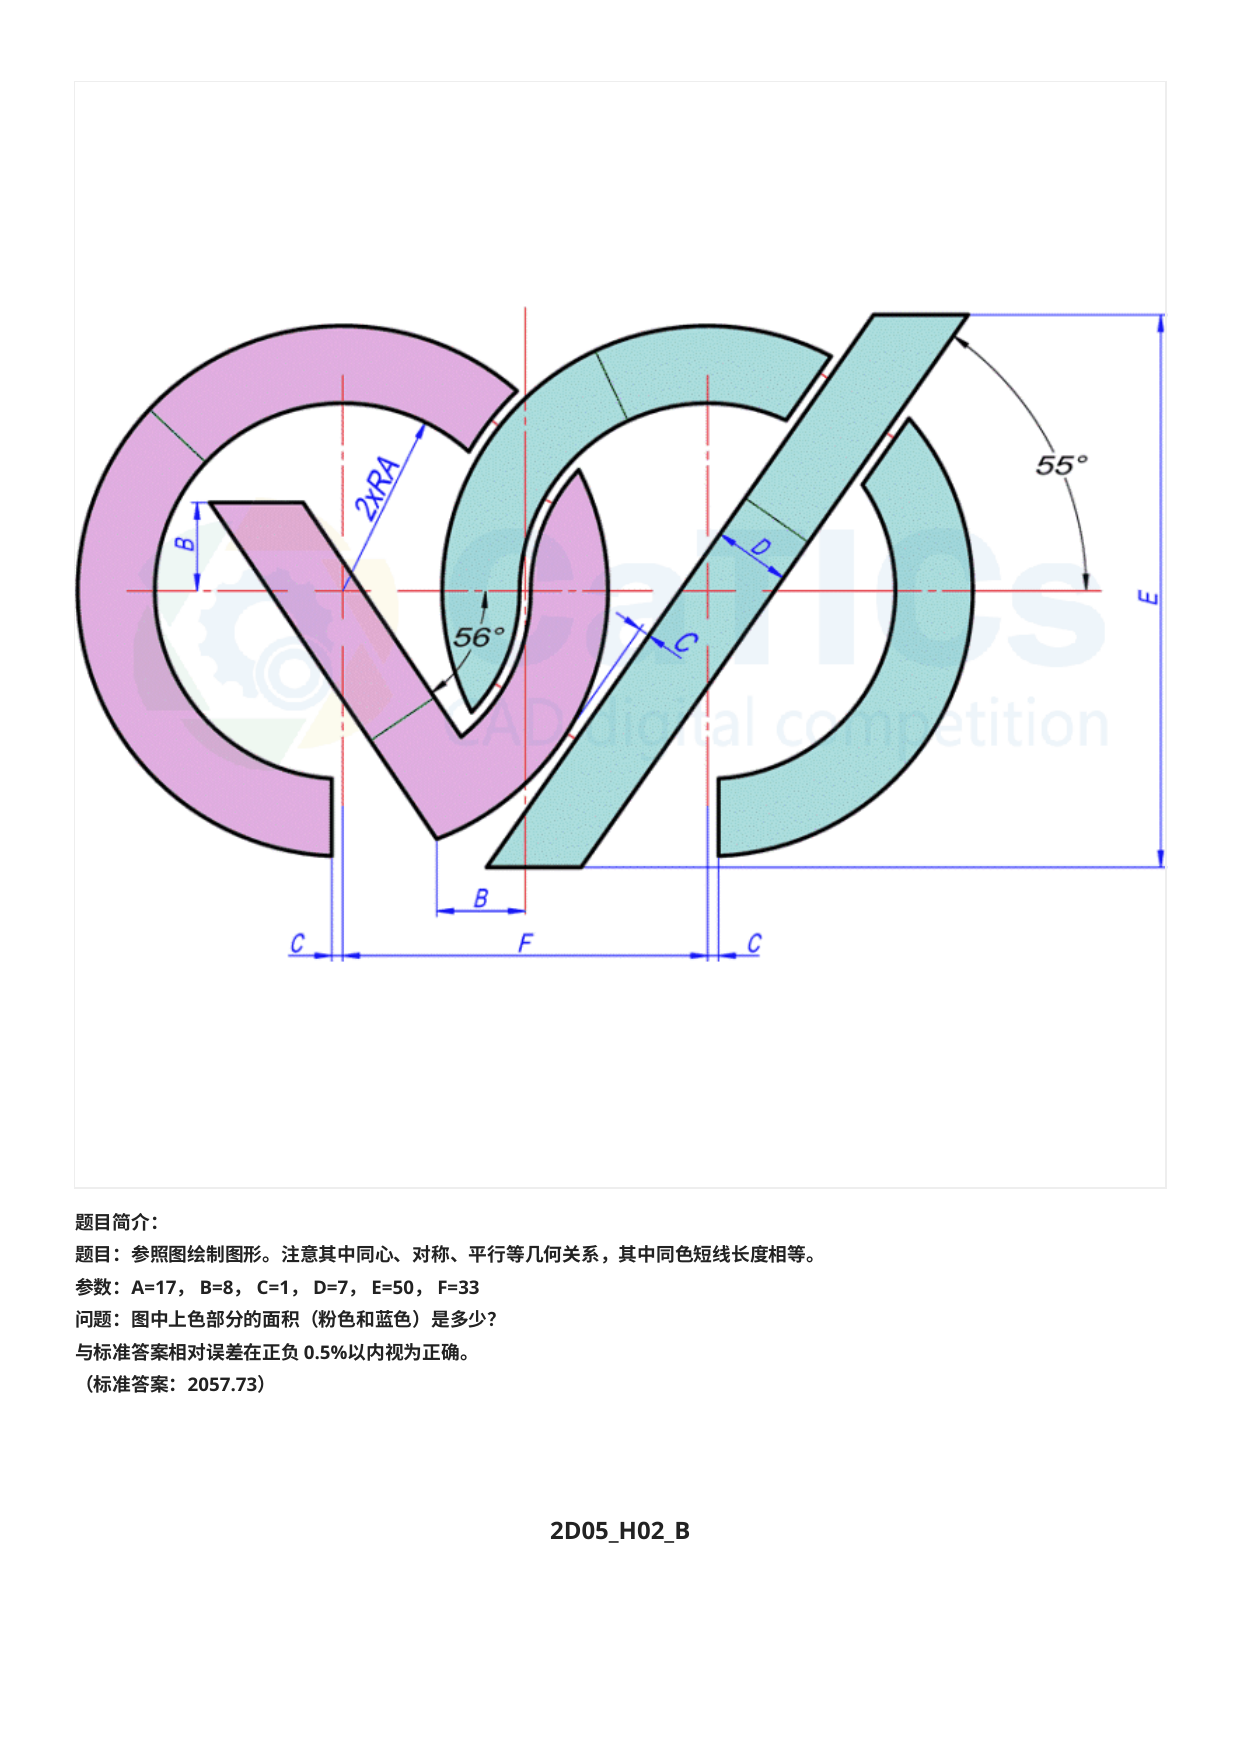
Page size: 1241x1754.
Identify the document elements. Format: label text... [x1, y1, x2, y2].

picture [75, 88, 1165, 1182]
text 2D05_H02_B [75, 1497, 1165, 1562]
text 题目简介： [75, 1205, 1165, 1237]
text 与标准答案相对误差在正负0.5%以内视为正确。 [75, 1335, 1165, 1367]
text 问题：图中上色部分的面积（粉色和蓝色）是多少？ [75, 1302, 1165, 1335]
text 题目：参照图绘制图形。注意其中同心、对称、平行等几何关系，其中同色短线长度相等。 [75, 1237, 1165, 1270]
text 参数：A=17， B=8， C=1， D=7， E=50， F=33 [75, 1270, 1165, 1302]
text （标准答案：2057.73） [75, 1367, 1165, 1400]
